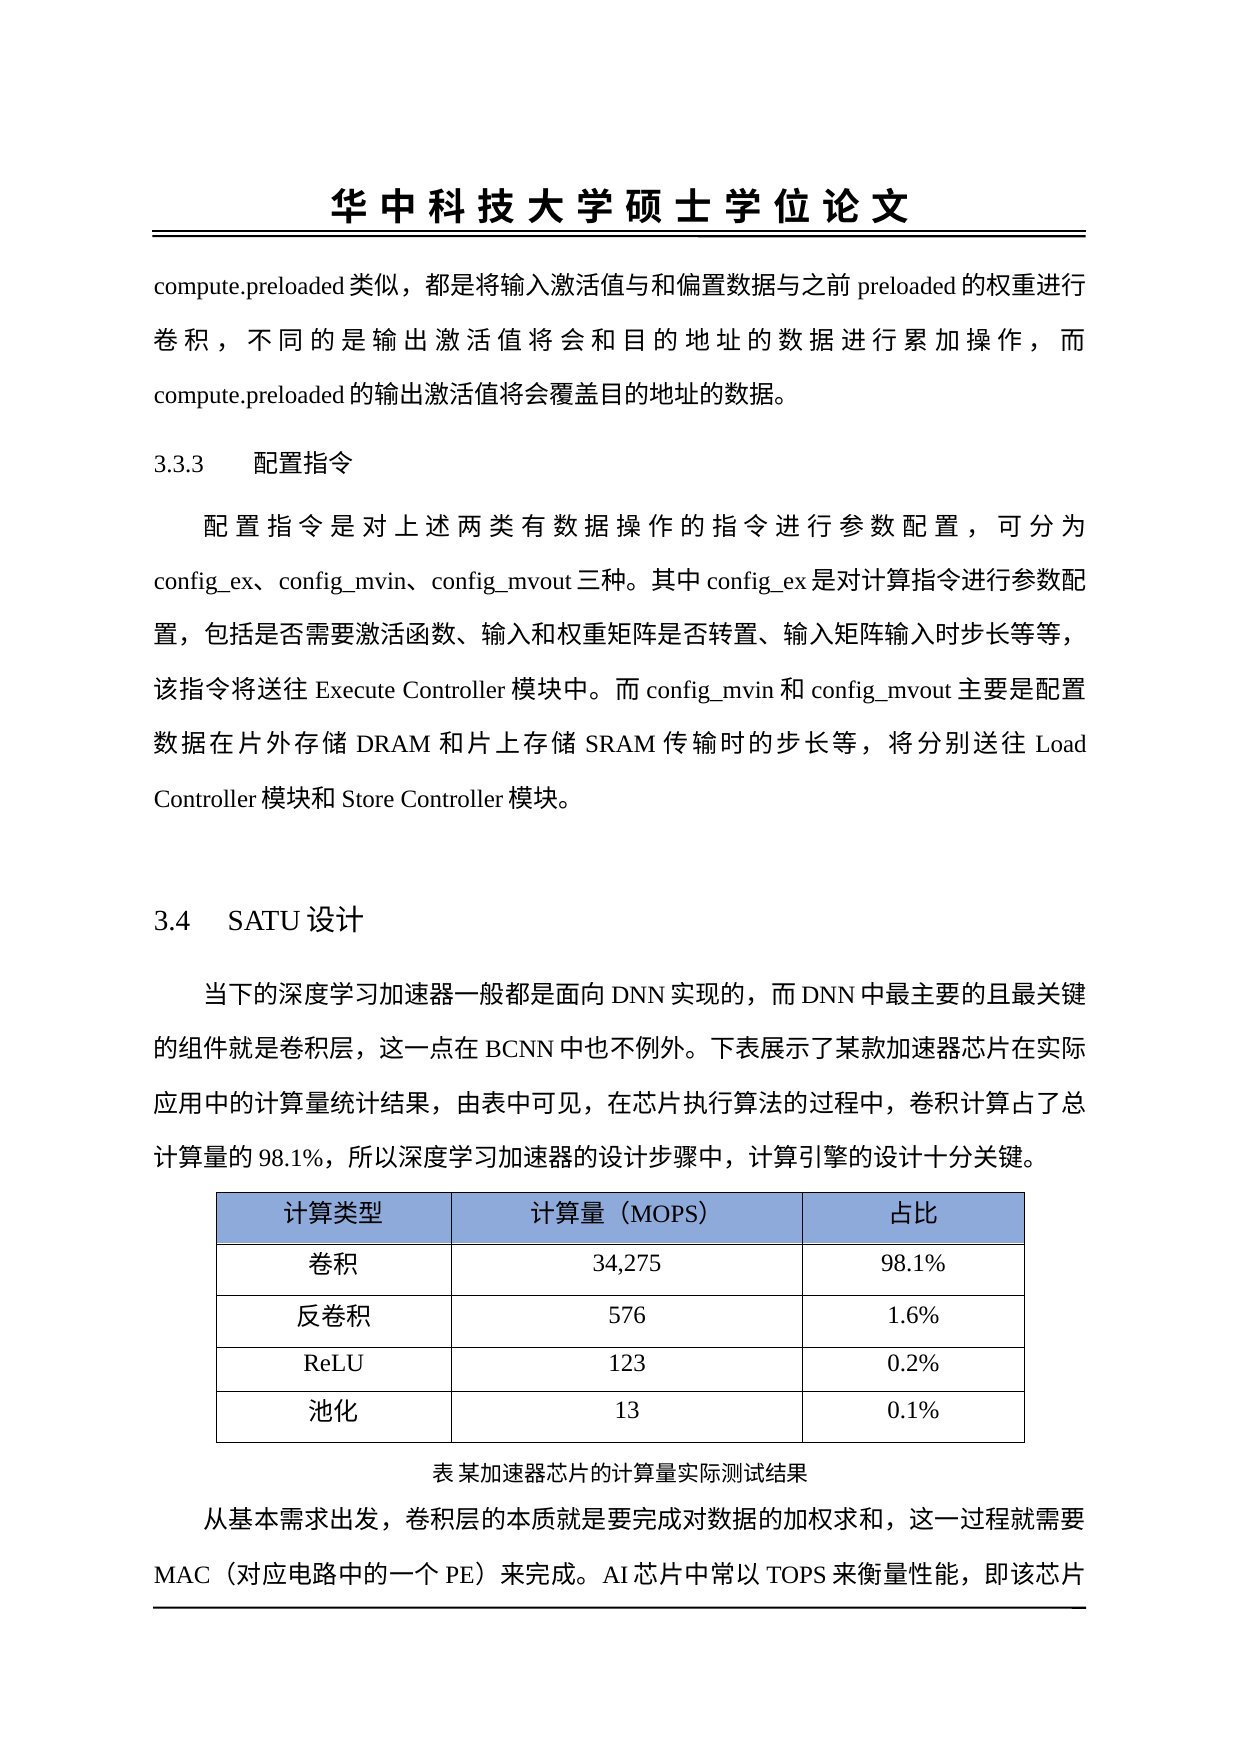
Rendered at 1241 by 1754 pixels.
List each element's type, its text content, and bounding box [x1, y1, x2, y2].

table_cell 池化 [217, 1392, 451, 1442]
text 配置指令是对上述两类有数据操作的指令进行参数配置，可分为config_ex、config_mvin、config_mvout三种。其中config_ex是对计算指令进行参数配置，包括是否需要激活函数、输入和权重矩阵是否转置、输入矩阵输入时步长等等，该指令将送往Execute Controller模块中。而config_mvin和config_mvout主要是配置数据在片外存储DRAM和片上存储SRAM传输时的步长等，将分别送往Load Controller模块和Store Controller模块。 [153, 506, 1087, 814]
table_cell 98.1% [803, 1245, 1024, 1295]
table_cell 0.2% [803, 1348, 1024, 1391]
table_cell 34,275 [452, 1245, 802, 1295]
text 当下的深度学习加速器一般都是面向DNN实现的，而DNN中最主要的且最关键的组件就是卷积层，这一点在BCNN中也不例外。下表展示了某款加速器芯片在实际应用中的计算量统计结果，由表中可见，在芯片执行算法的过程中，卷积计算占了总计算量的98.1%，所以深度学习加速器的设计步骤中，计算引擎的设计十分关键。 [153, 974, 1087, 1174]
subtitle 配置指令 [153, 443, 1087, 480]
text 表 某加速器芯片的计算量实际测试结果 [153, 1456, 1087, 1487]
table_cell 1.6% [803, 1296, 1024, 1347]
table_cell 反卷积 [217, 1296, 451, 1347]
table_header 计算量（MOPS） [452, 1193, 802, 1243]
table_cell 0.1% [803, 1392, 1024, 1442]
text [153, 266, 1087, 411]
table_cell 576 [452, 1296, 802, 1347]
table_header 占比 [803, 1193, 1024, 1243]
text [153, 1500, 1087, 1591]
table_cell 13 [452, 1392, 802, 1442]
table_cell ReLU [217, 1348, 451, 1391]
table_header 计算类型 [217, 1193, 451, 1243]
table_cell 卷积 [217, 1245, 451, 1295]
subtitle SATU设计 [153, 896, 1087, 939]
table_cell 123 [452, 1348, 802, 1391]
